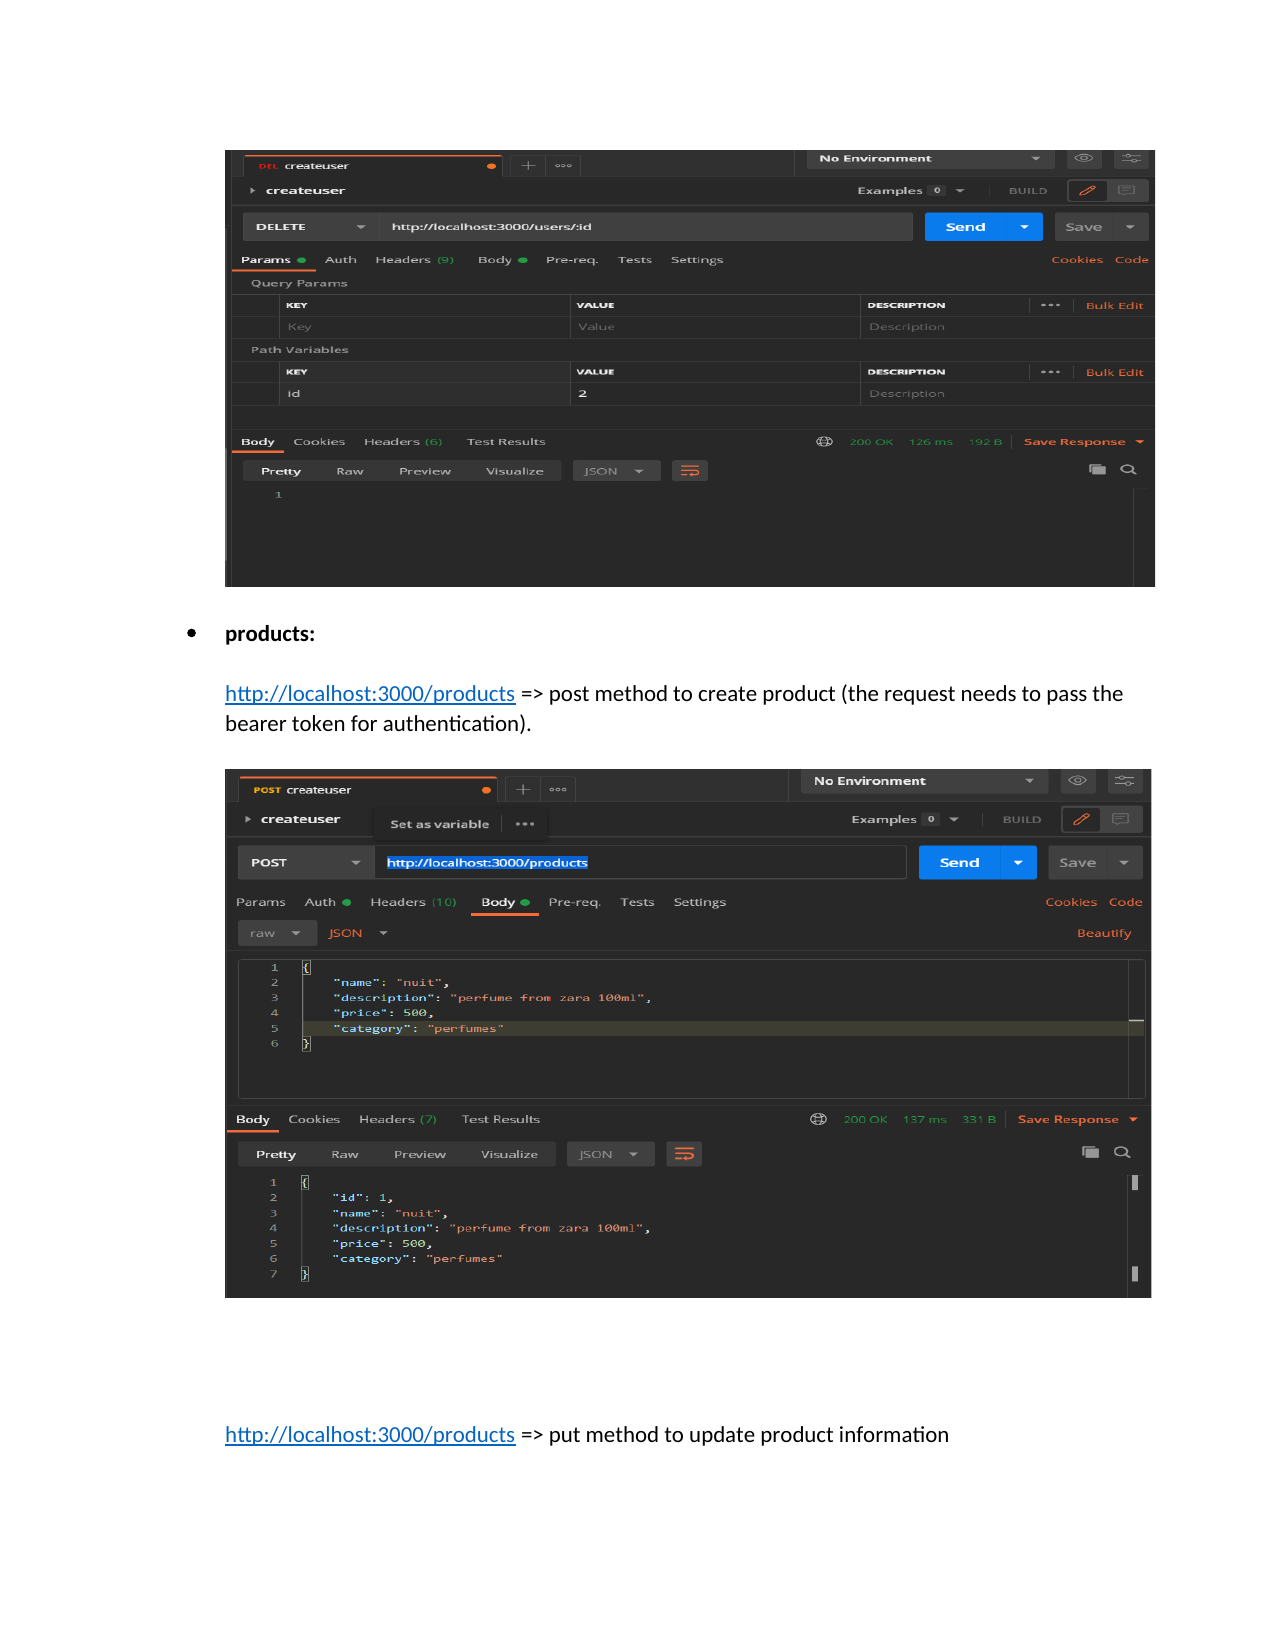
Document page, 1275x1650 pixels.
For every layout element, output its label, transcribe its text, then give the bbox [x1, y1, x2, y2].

picture [225, 769, 1152, 1298]
list http://localhost:3000/products => post method to create product (the request needs to pass the bearer token for authentication). [225, 679, 1125, 767]
picture [225, 150, 1155, 587]
list http://localhost:3000/products => put method to update product information [225, 1420, 1125, 1448]
list products: [187, 619, 1125, 647]
